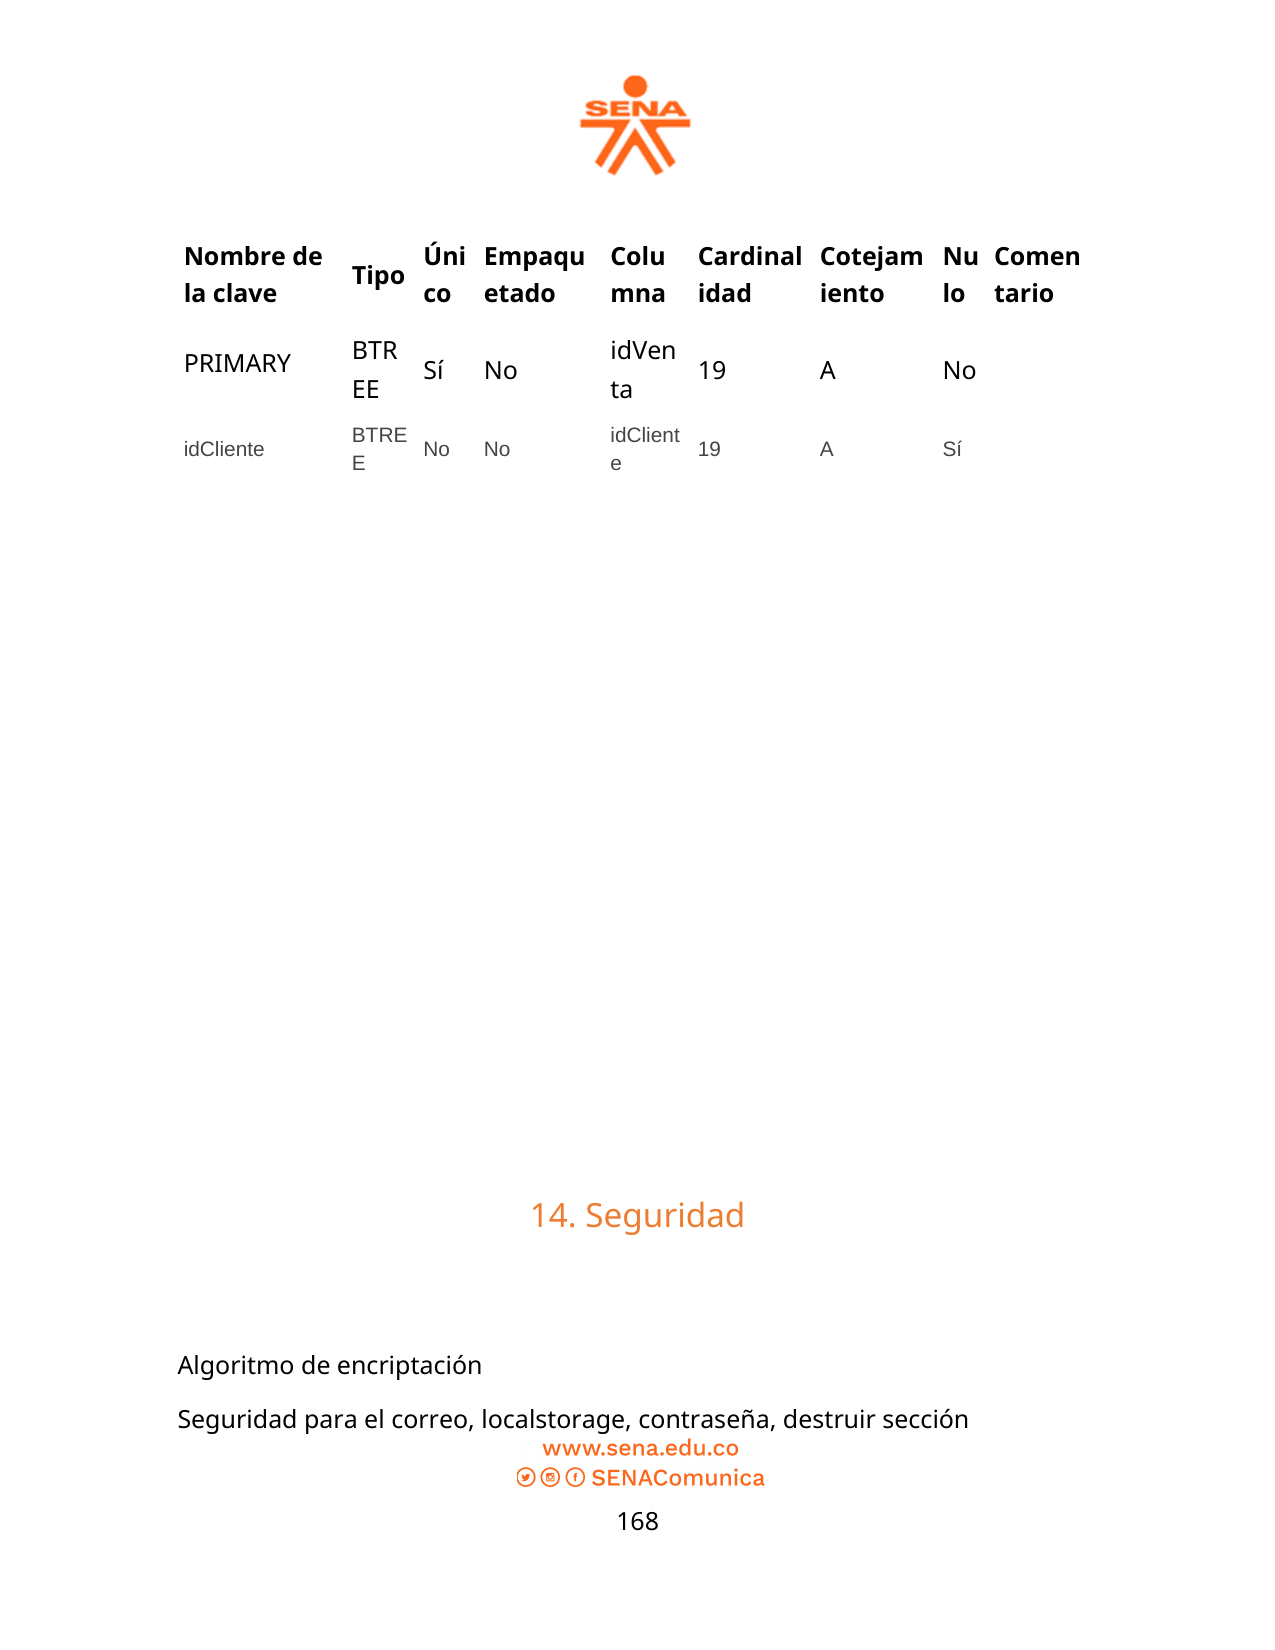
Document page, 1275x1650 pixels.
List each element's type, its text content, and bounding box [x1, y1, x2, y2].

picture [573, 73, 702, 184]
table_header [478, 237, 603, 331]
text Seguridad para el correo, localstorage, contraseña, destruir sección [177, 1401, 1098, 1436]
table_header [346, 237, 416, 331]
picture [517, 1436, 765, 1487]
text 14. Seguridad [177, 1192, 1098, 1238]
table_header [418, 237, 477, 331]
text Algoritmo de encriptación [177, 1348, 1098, 1382]
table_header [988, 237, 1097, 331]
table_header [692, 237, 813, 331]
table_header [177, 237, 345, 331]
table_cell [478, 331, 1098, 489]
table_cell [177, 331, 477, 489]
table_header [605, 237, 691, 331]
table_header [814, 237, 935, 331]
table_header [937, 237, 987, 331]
